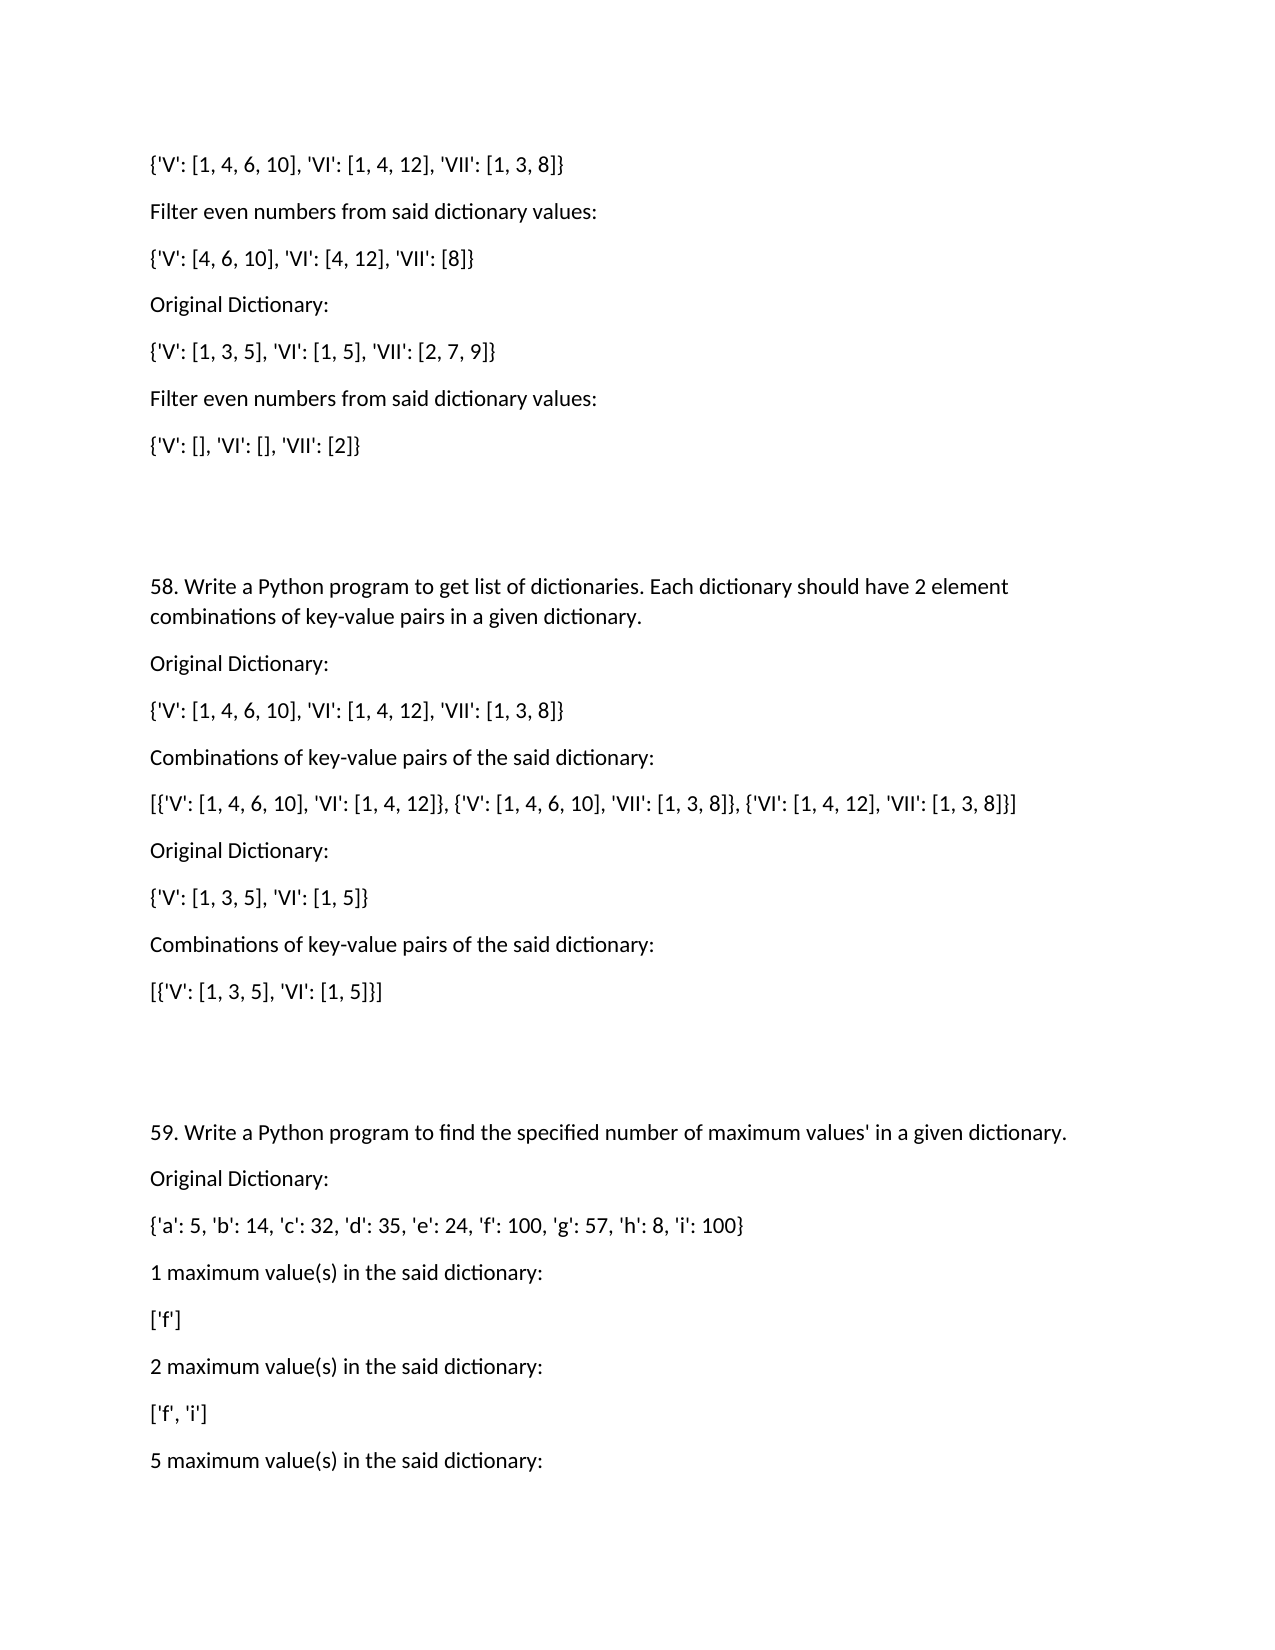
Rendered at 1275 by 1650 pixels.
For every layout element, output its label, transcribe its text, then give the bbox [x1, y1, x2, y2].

text 58. Write a Python program to get list of dictionaries. Each dictionary should have 2 element combinations of key-value pairs in a given dictionary. [150, 572, 1125, 630]
text Original Dictionary: [150, 649, 1125, 677]
text {'V': [1, 4, 6, 10], 'VI': [1, 4, 12], 'VII': [1, 3, 8]} [150, 696, 1125, 724]
text [{'V': [1, 3, 5], 'VI': [1, 5]}] [150, 977, 1125, 1005]
text Combinations of key-value pairs of the said dictionary: [150, 930, 1125, 958]
text {'V': [4, 6, 10], 'VI': [4, 12], 'VII': [8]} [150, 244, 1125, 272]
text 1 maximum value(s) in the said dictionary: [150, 1258, 1125, 1286]
text {'a': 5, 'b': 14, 'c': 32, 'd': 35, 'e': 24, 'f': 100, 'g': 57, 'h': 8, 'i': 100} [150, 1211, 1125, 1239]
text {'V': [1, 3, 5], 'VI': [1, 5]} [150, 883, 1125, 911]
text ['f', 'i'] [150, 1399, 1125, 1427]
text 59. Write a Python program to find the specified number of maximum values' in a given dictionary. [150, 1118, 1125, 1146]
text {'V': [1, 3, 5], 'VI': [1, 5], 'VII': [2, 7, 9]} [150, 337, 1125, 366]
text [{'V': [1, 4, 6, 10], 'VI': [1, 4, 12]}, {'V': [1, 4, 6, 10], 'VII': [1, 3, 8]}, {'VI': [1, 4, 12], 'VII': [1, 3, 8]}] [150, 789, 1125, 818]
text ['f'] [150, 1305, 1125, 1333]
text Original Dictionary: [150, 836, 1125, 864]
text Original Dictionary: [150, 1164, 1125, 1193]
text 5 maximum value(s) in the said dictionary: [150, 1446, 1125, 1474]
text Filter even numbers from said dictionary values: [150, 384, 1125, 412]
text 2 maximum value(s) in the said dictionary: [150, 1352, 1125, 1380]
text {'V': [1, 4, 6, 10], 'VI': [1, 4, 12], 'VII': [1, 3, 8]} [150, 150, 1125, 178]
text Original Dictionary: [150, 291, 1125, 319]
text Combinations of key-value pairs of the said dictionary: [150, 743, 1125, 771]
text {'V': [], 'VI': [], 'VII': [2]} [150, 431, 1125, 459]
text Filter even numbers from said dictionary values: [150, 197, 1125, 225]
